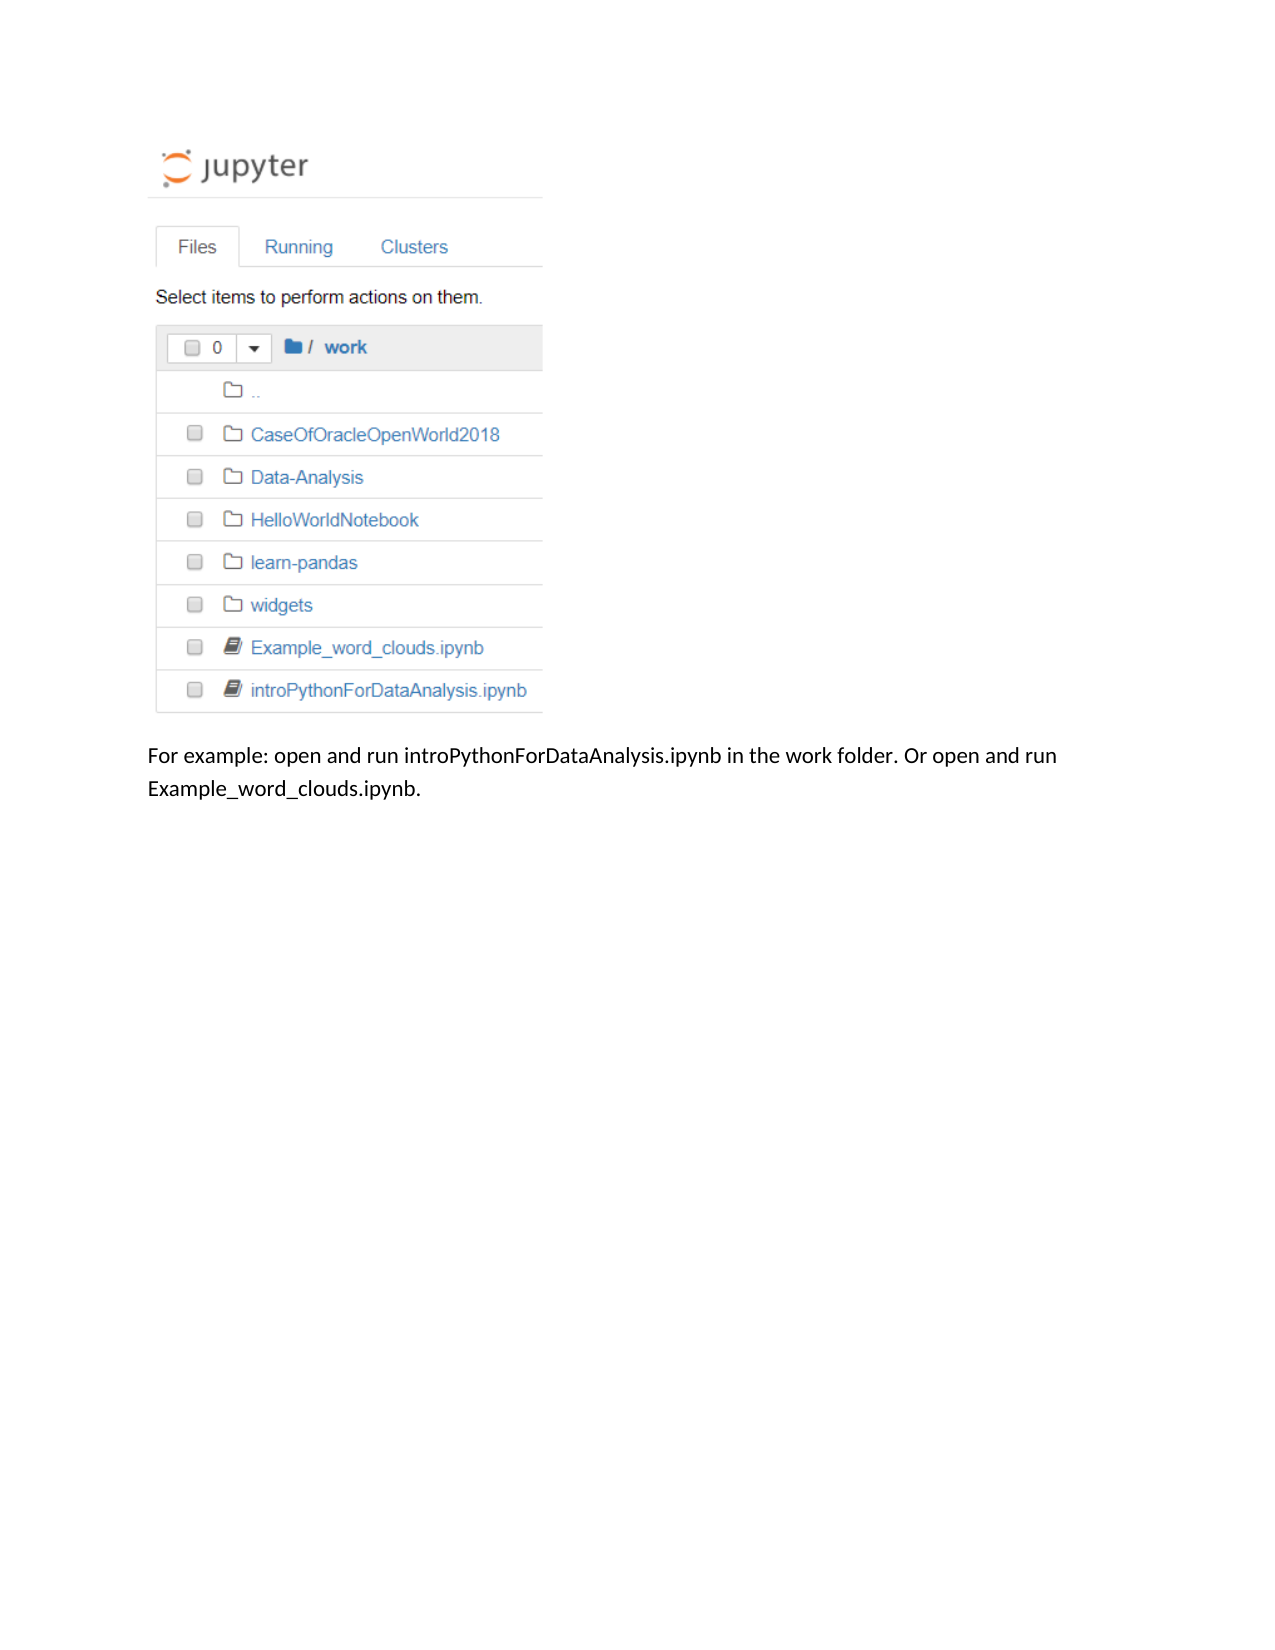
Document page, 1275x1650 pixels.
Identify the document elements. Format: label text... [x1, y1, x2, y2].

picture [147, 147, 543, 717]
text For example: open and run introPythonForDataAnalysis.ipynb in the work folder. Or open and run Example_word_clouds.ipynb. [148, 741, 1127, 802]
